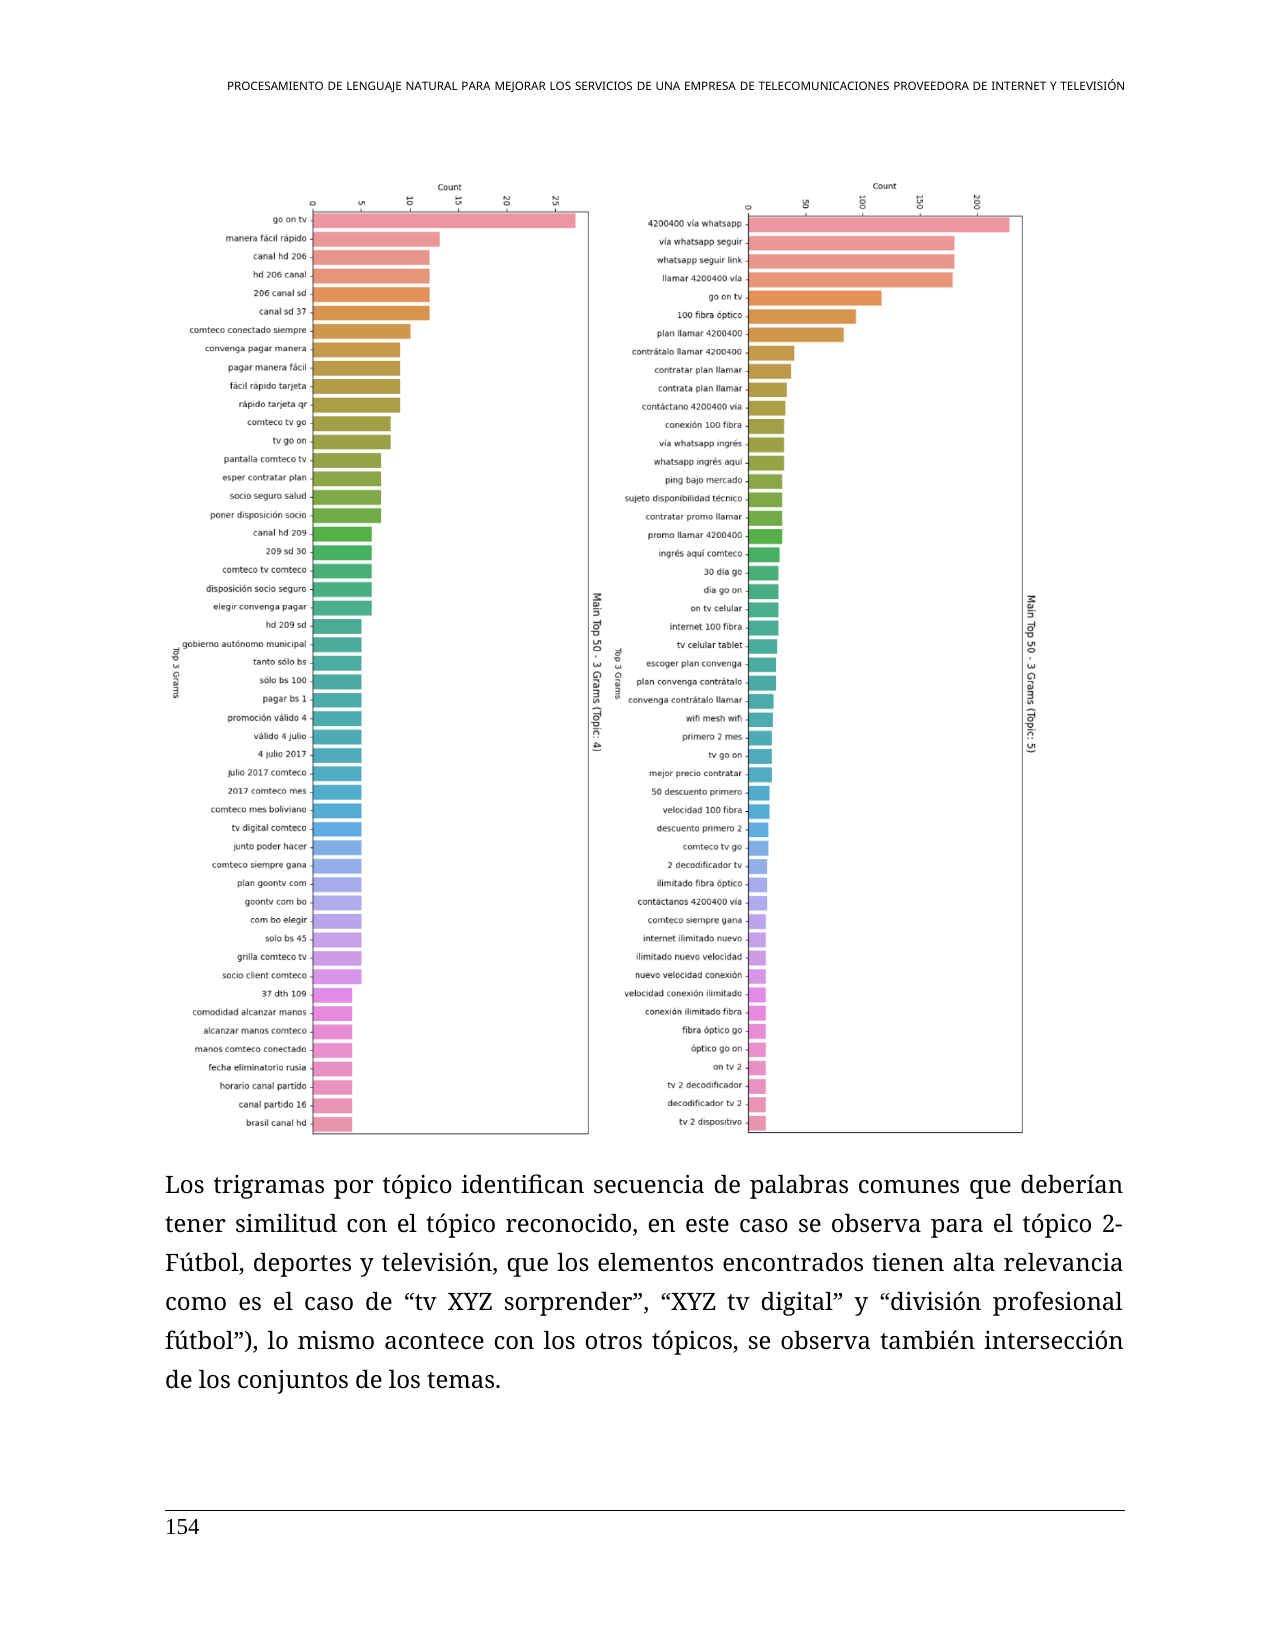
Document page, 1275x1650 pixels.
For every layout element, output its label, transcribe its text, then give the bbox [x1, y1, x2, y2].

text Los trigramas por tópico identifican secuencia de palabras comunes que deberían tener similitud con el tópico reconocido, en este caso se observa para el tópico 2-Fútbol, deportes y televisión, que los elementos encontrados tienen alta relevancia como es el caso de “tv XYZ sorprender”, “XYZ tv digital” y “división profesional fútbol”), lo mismo acontece con los otros tópicos, se observa también intersección de los conjuntos de los temas. [165, 1167, 1125, 1395]
picture [608, 178, 1041, 1136]
picture [166, 179, 607, 1138]
